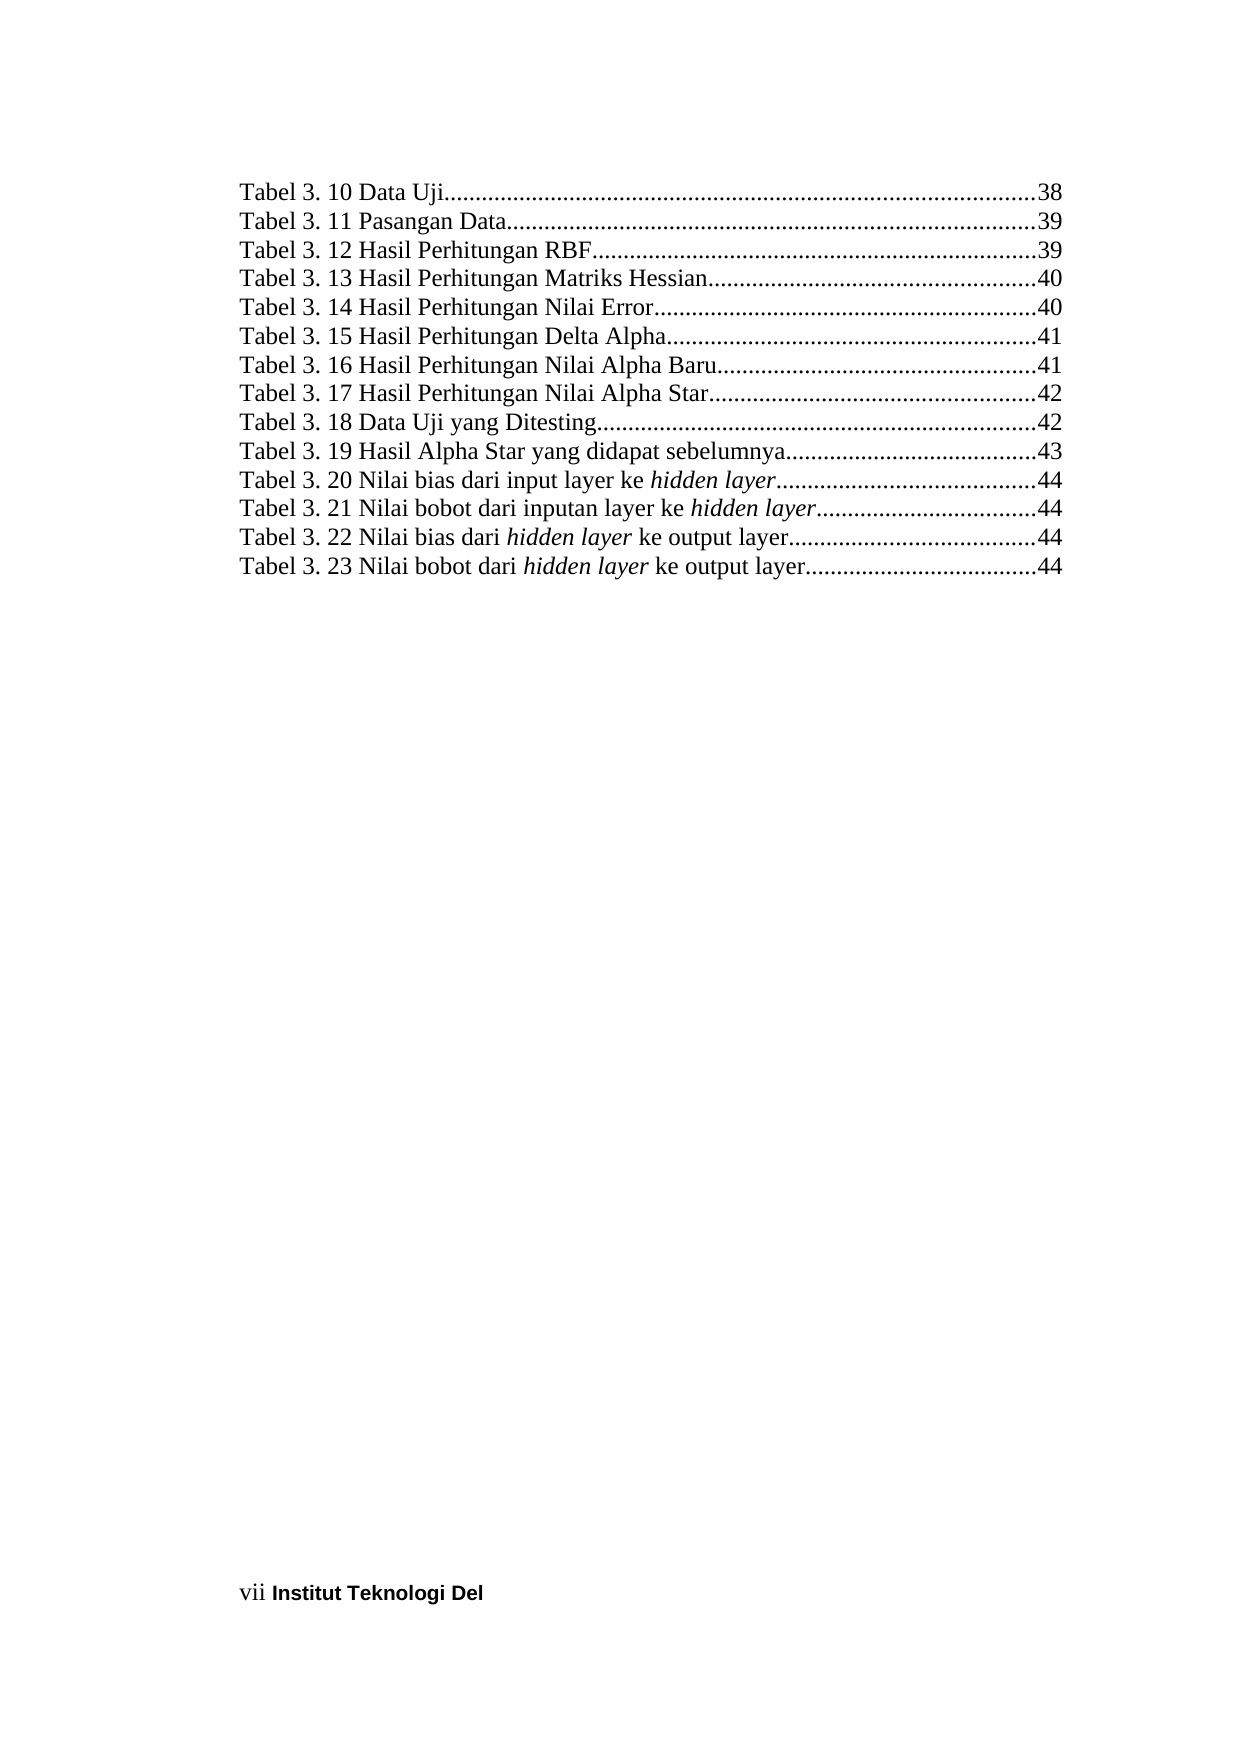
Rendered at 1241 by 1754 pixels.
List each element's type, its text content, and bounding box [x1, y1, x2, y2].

text Tabel 3. 16 Hasil Perhitungan Nilai Alpha Baru 41 [239, 350, 1063, 378]
text Tabel 3. 18 Data Uji yang Ditesting 42 [239, 407, 1063, 436]
text Tabel 3. 19 Hasil Alpha Star yang didapat sebelumnya 43 [239, 436, 1063, 465]
text Tabel 3. 21 Nilai bobot dari inputan layer ke hidden layer 44 [239, 493, 1063, 522]
text Tabel 3. 17 Hasil Perhitungan Nilai Alpha Star 42 [239, 378, 1063, 407]
text Tabel 3. 22 Nilai bias dari hidden layer ke output layer 44 [239, 522, 1063, 551]
text Tabel 3. 11 Pasangan Data 39 [239, 206, 1063, 235]
text Tabel 3. 13 Hasil Perhitungan Matriks Hessian 40 [239, 263, 1063, 292]
text Tabel 3. 15 Hasil Perhitungan Delta Alpha 41 [239, 321, 1063, 350]
text Tabel 3. 23 Nilai bobot dari hidden layer ke output layer 44 [239, 551, 1063, 580]
text Tabel 3. 14 Hasil Perhitungan Nilai Error 40 [239, 292, 1063, 321]
text Tabel 3. 20 Nilai bias dari input layer ke hidden layer 44 [239, 465, 1063, 493]
text Tabel 3. 12 Hasil Perhitungan RBF 39 [239, 235, 1063, 263]
text Tabel 3. 10 Data Uji 38 [239, 177, 1063, 206]
